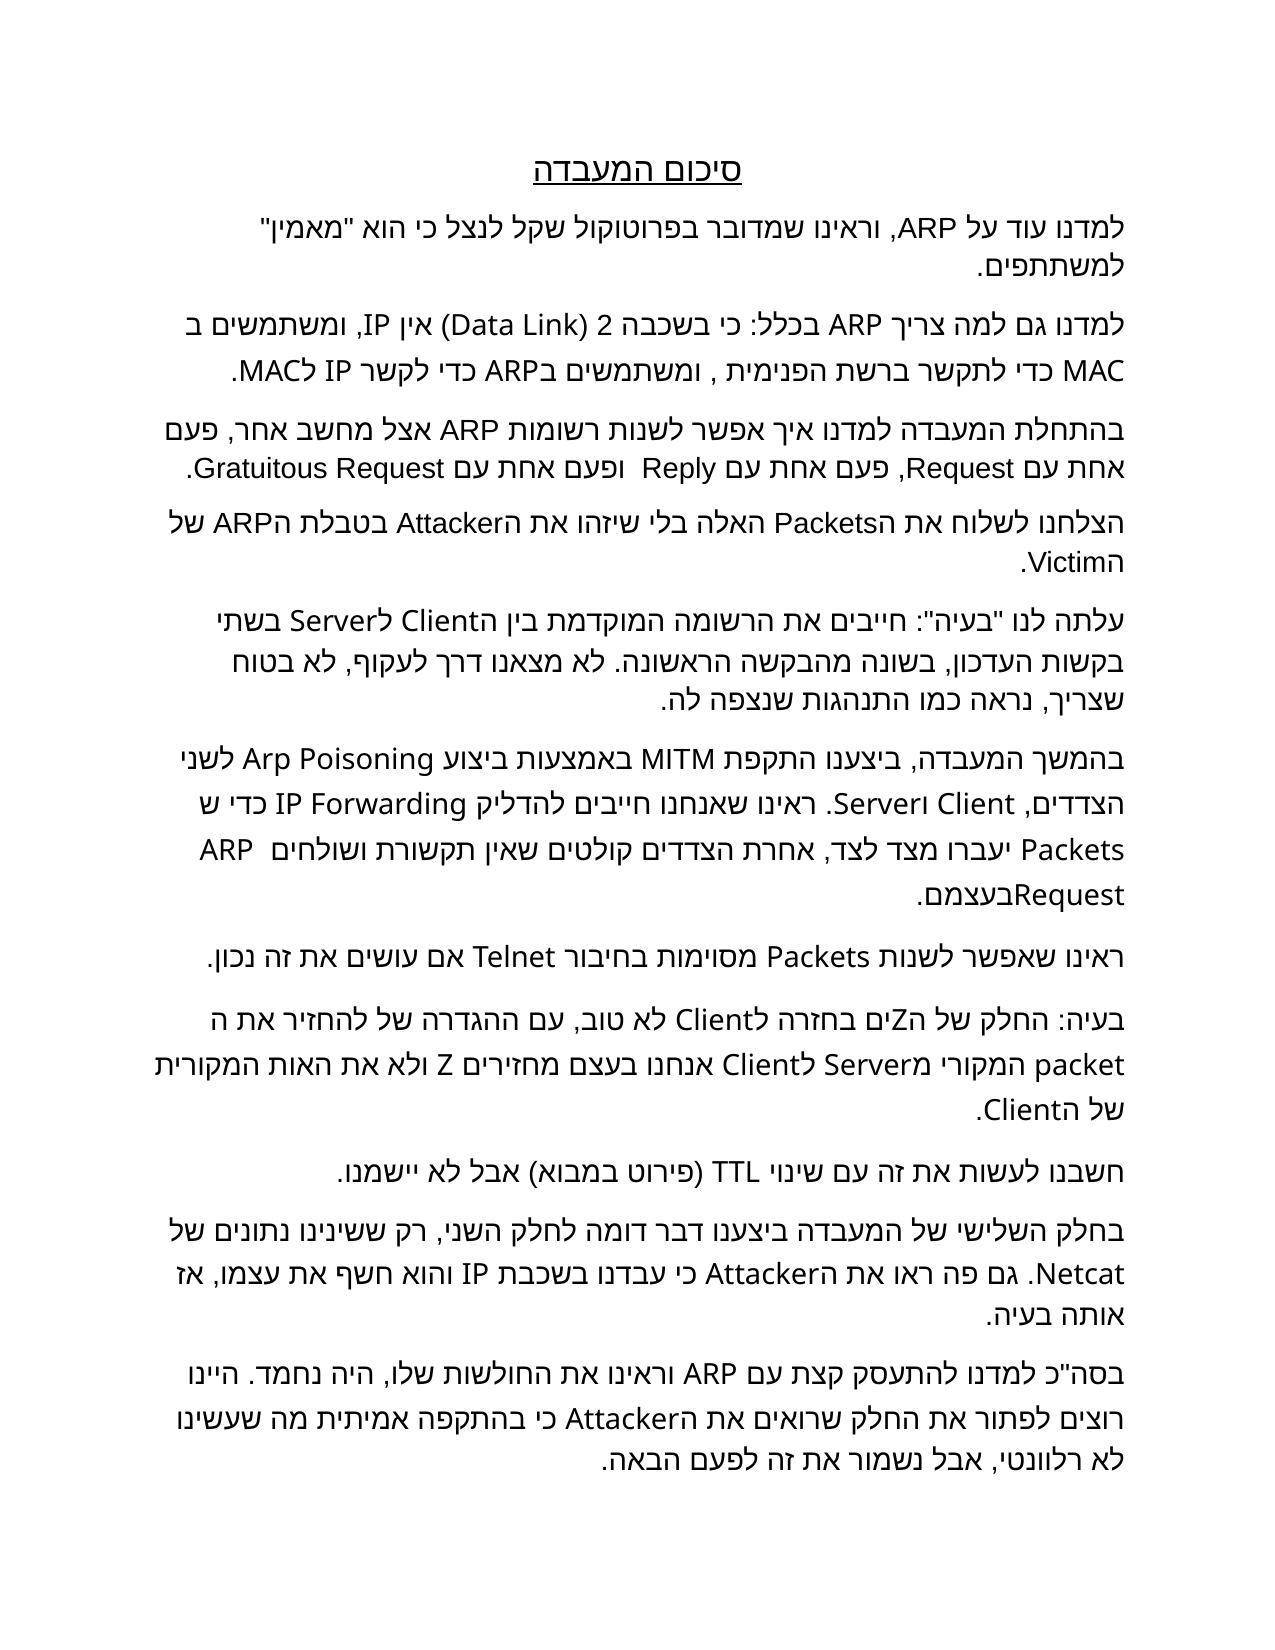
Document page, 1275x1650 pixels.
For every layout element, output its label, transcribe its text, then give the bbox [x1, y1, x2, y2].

text למדנו עוד על ARP, וראינו שמדובר בפרוטוקול שקל לנצל כי הוא "מאמין" למשתתפים. [150, 211, 1125, 283]
text עלתה לנו "בעיה": חייבים את הרשומה המוקדמת בין הClient לServer בשתי בקשות העדכון, בשונה מהבקשה הראשונה. לא מצאנו דרך לעקוף, לא בטוח שצריך, נראה כמו התנהגות שנצפה לה. [150, 600, 1125, 717]
text חשבנו לעשות את זה עם שינוי TTL (פירוט במבוא) אבל לא יישמנו. [150, 1152, 1125, 1191]
text הצלחנו לשלוח את הPackets האלה בלי שיזהו את הAttacker בטבלת הARP של הVictim. [150, 506, 1125, 578]
text בהמשך המעבדה, ביצענו התקפת MITM באמצעות ביצוע Arp Poisoning לשני הצדדים, Client וServer. ראינו שאנחנו חייבים להדליק IP Forwarding כדי שPackets יעברו מצד לצד, אחרת הצדדים קולטים שאין תקשורת ושולחים ARP Requestבעצמם. [150, 738, 1125, 914]
text בעיה: החלק של הZים בחזרה לClient לא טוב, עם ההגדרה של להחזיר את הpacket המקורי מServer לClient אנחנו בעצם מחזירים Z ולא את האות המקורית של הClient. [150, 999, 1125, 1129]
text סיכום המעבדה [150, 150, 1125, 188]
text למדנו גם למה צריך ARP בכלל: כי בשכבה 2 (Data Link) אין IP, ומשתמשים בMAC כדי לתקשר ברשת הפנימית , ומשתמשים בARP כדי לקשר IP לMAC. [150, 304, 1125, 390]
text ראינו שאפשר לשנות Packets מסוימות בחיבור Telnet אם עושים את זה נכון. [150, 937, 1125, 976]
text בהתחלת המעבדה למדנו איך אפשר לשנות רשומות ARP אצל מחשב אחר, פעם אחת עם Request, פעם אחת עם Reply ופעם אחת עם Gratuitous Request. [150, 412, 1125, 484]
text בסה"כ למדנו להתעסק קצת עם ARP וראינו את החולשות שלו, היה נחמד. היינו רוצים לפתור את החלק שרואים את הAttacker כי בהתקפה אמיתית מה שעשינו לא רלוונטי, אבל נשמור את זה לפעם הבאה. [150, 1353, 1125, 1476]
text בחלק השלישי של המעבדה ביצענו דבר דומה לחלק השני, רק ששינינו נתונים של Netcat. גם פה ראו את הAttacker כי עבדנו בשכבת IP והוא חשף את עצמו, אז אותה בעיה. [150, 1214, 1125, 1332]
